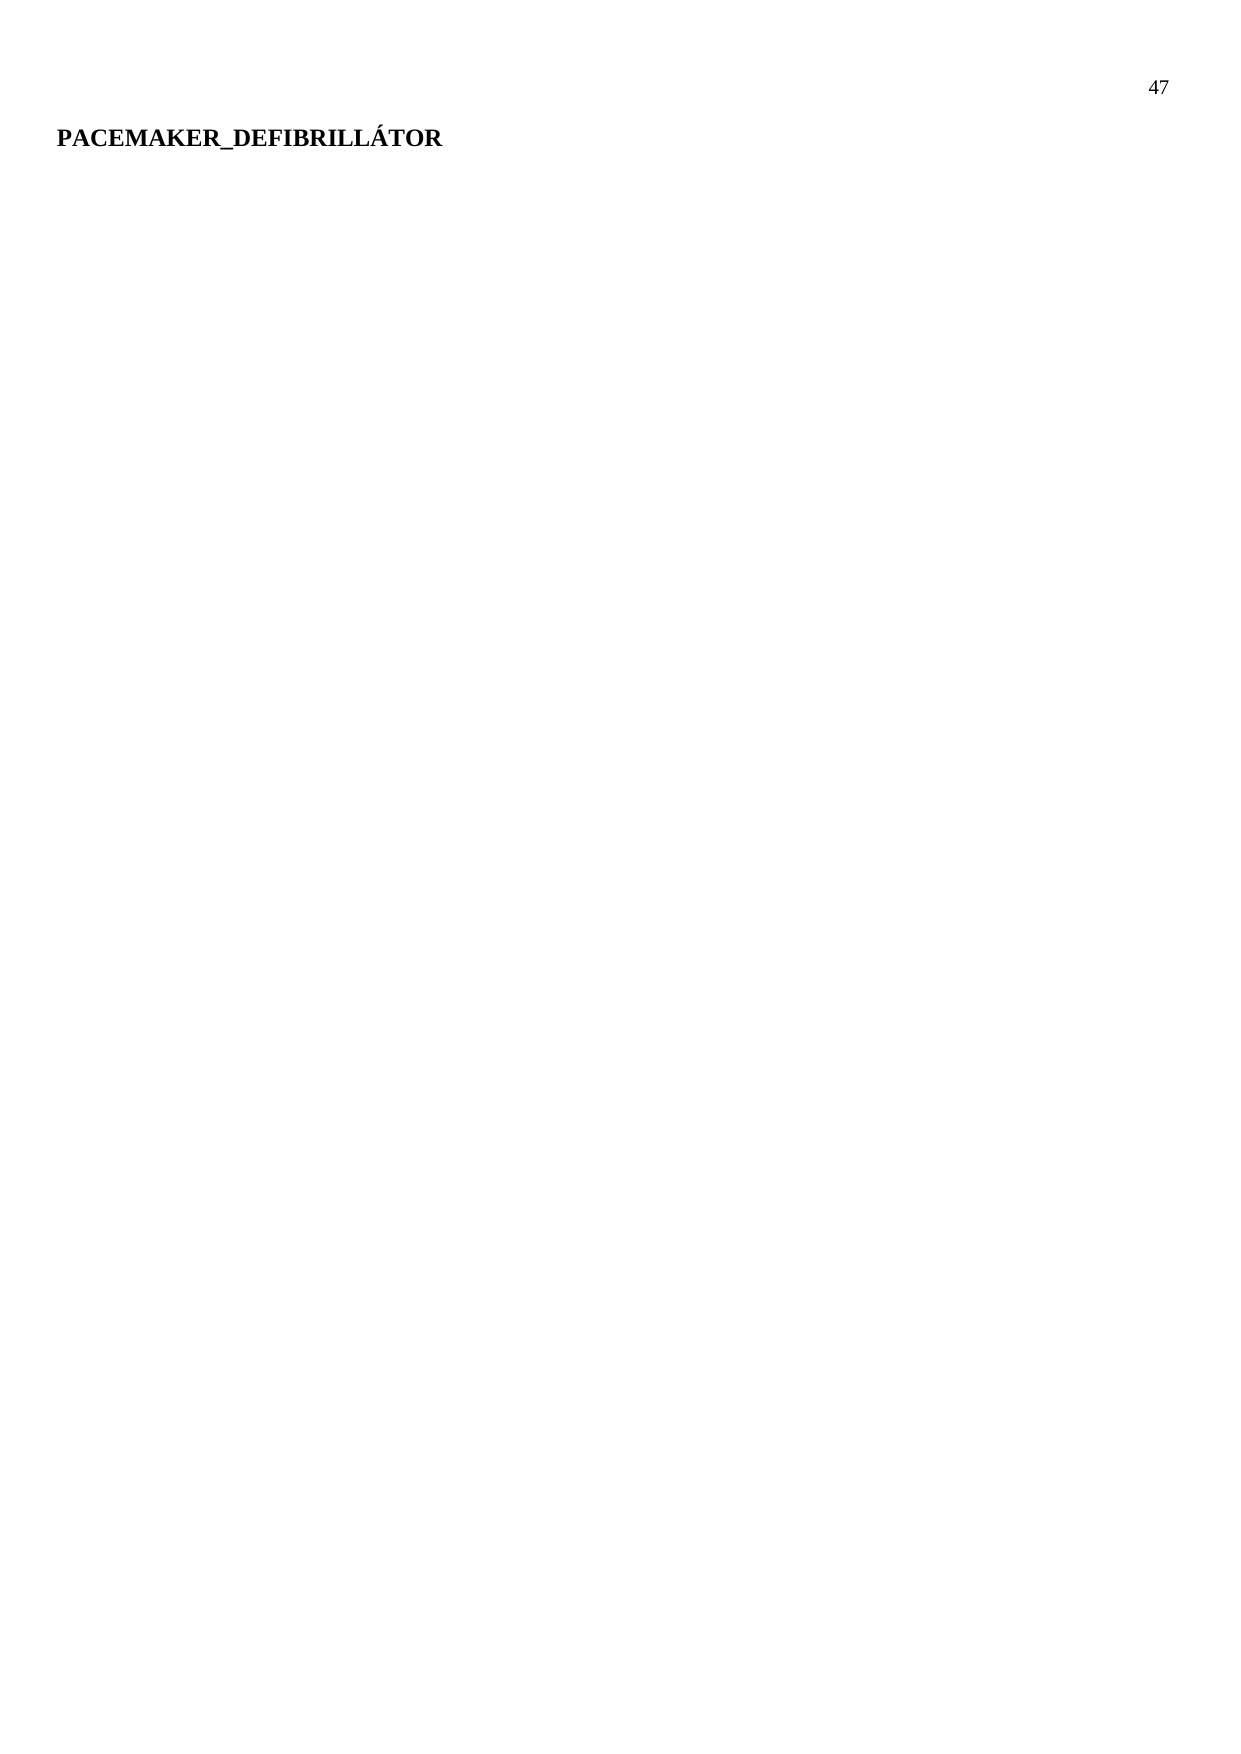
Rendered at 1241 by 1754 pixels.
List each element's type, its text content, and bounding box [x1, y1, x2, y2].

text PACEMAKER_DEFIBRILLÁTOR [57, 123, 1169, 152]
